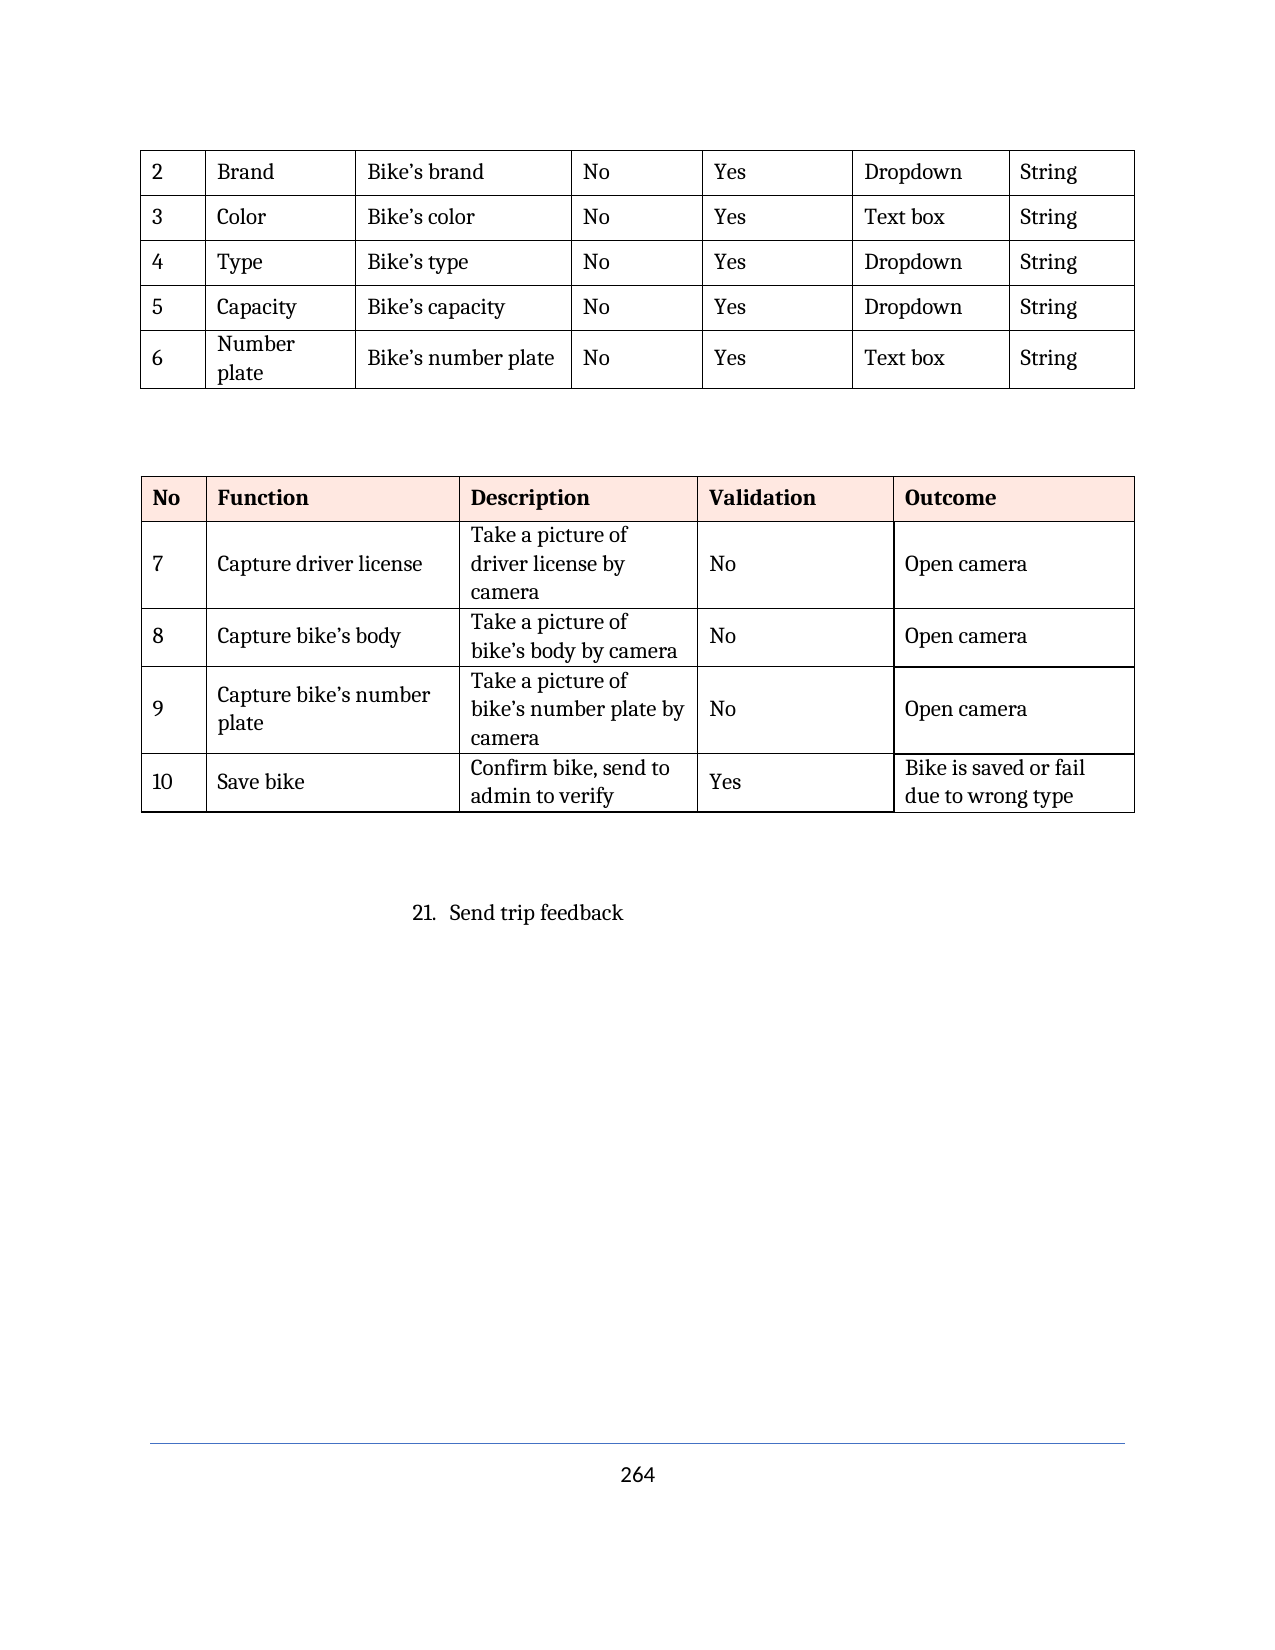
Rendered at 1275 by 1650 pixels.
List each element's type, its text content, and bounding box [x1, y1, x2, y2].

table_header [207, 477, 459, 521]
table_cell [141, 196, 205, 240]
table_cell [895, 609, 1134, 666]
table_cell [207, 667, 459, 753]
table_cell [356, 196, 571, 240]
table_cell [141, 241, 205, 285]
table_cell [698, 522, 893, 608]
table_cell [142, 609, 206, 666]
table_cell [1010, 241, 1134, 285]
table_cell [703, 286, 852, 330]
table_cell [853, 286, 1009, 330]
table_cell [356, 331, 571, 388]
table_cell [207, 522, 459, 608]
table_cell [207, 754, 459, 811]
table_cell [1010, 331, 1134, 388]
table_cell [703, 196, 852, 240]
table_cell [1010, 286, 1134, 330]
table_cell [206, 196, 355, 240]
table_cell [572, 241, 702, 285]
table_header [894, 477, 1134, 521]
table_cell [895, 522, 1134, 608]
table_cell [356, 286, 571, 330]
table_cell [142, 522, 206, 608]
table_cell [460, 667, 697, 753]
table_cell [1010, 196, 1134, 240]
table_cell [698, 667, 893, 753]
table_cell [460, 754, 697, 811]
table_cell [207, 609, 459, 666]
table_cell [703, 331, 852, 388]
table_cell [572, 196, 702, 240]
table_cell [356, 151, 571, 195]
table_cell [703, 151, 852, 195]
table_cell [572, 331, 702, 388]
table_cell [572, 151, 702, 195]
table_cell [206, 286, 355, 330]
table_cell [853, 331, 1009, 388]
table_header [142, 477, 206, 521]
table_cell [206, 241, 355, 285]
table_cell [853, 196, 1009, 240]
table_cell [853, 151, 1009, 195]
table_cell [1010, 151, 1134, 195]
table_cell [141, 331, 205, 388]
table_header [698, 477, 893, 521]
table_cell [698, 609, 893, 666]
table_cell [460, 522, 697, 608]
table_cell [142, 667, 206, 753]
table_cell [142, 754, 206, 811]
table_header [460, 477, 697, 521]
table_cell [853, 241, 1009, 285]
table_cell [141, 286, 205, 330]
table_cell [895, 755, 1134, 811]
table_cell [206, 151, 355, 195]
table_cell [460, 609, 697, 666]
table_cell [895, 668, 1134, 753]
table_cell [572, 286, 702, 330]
list Send trip feedback [412, 900, 1125, 926]
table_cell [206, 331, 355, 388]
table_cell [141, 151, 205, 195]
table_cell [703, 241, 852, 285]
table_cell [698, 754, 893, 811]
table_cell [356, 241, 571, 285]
